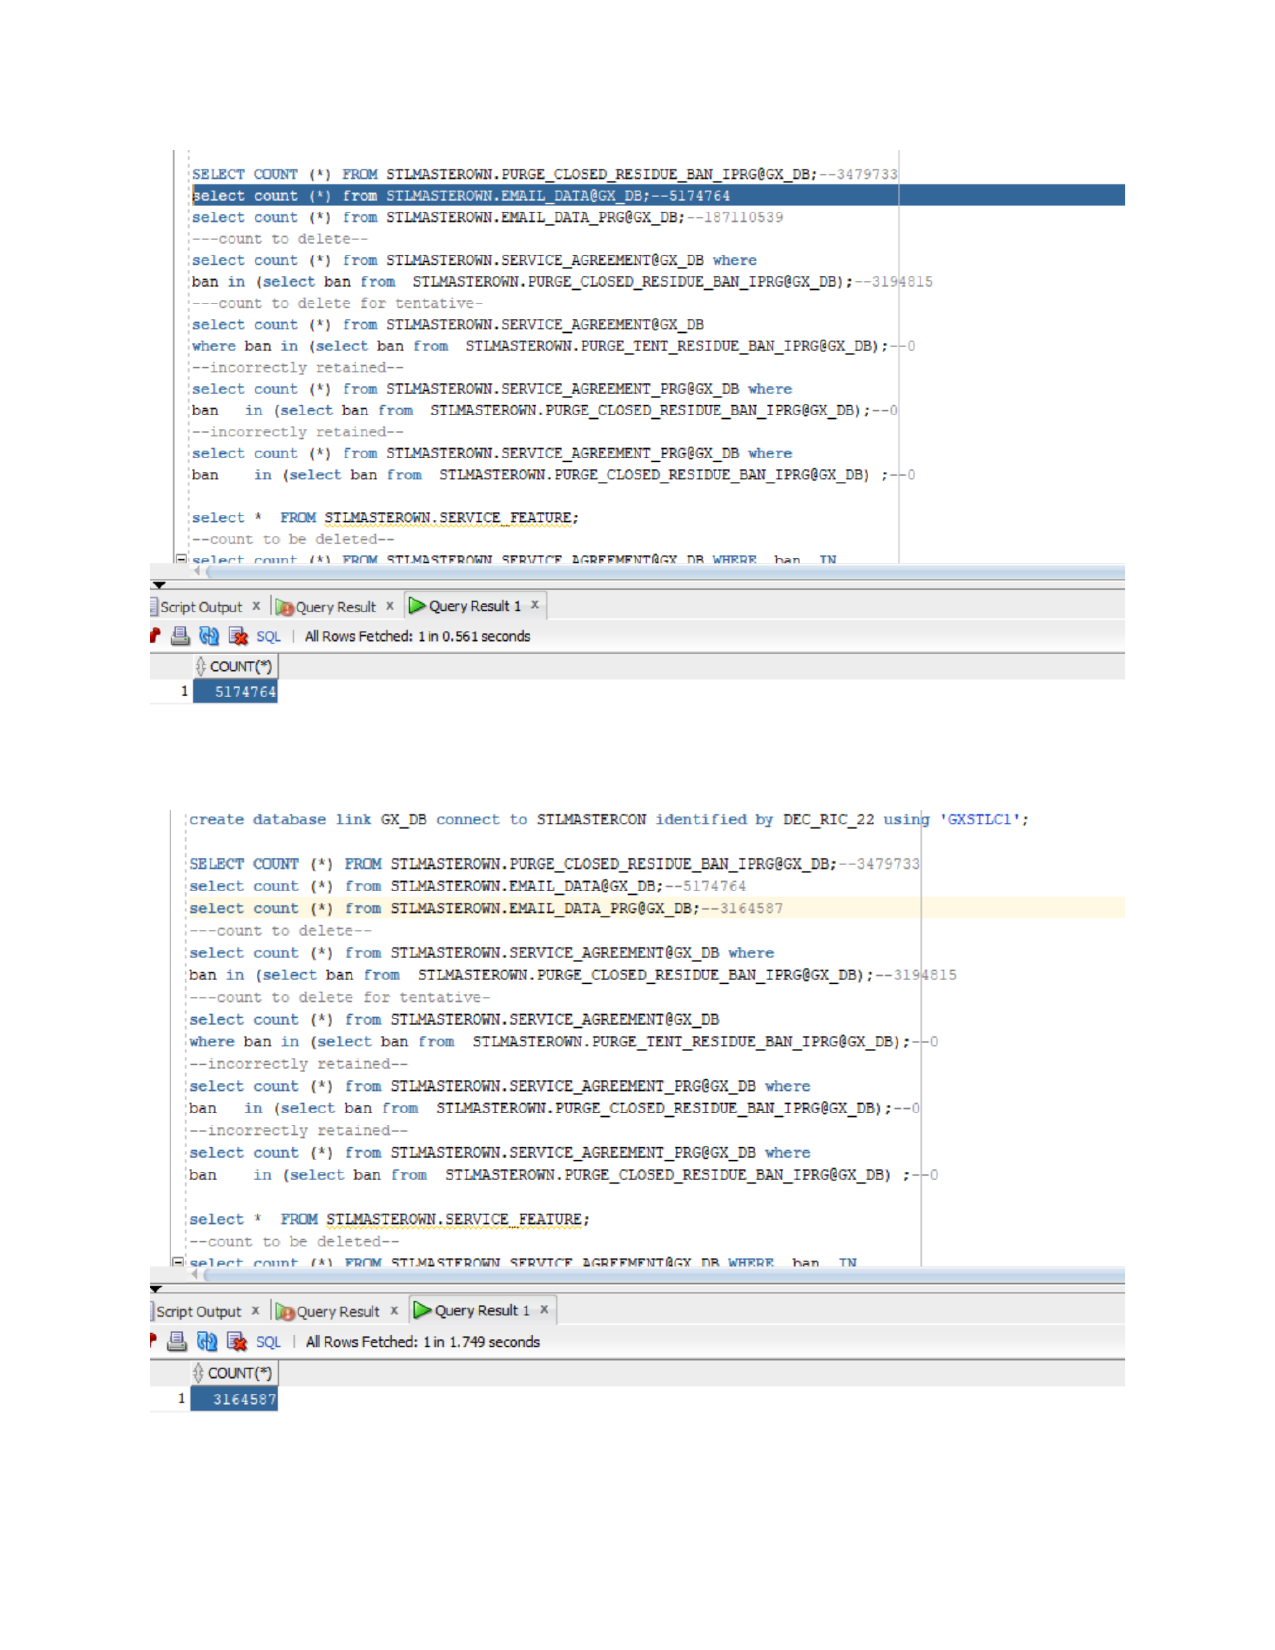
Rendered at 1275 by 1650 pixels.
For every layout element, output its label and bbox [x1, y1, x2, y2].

picture [150, 150, 1125, 792]
picture [150, 810, 1125, 1462]
